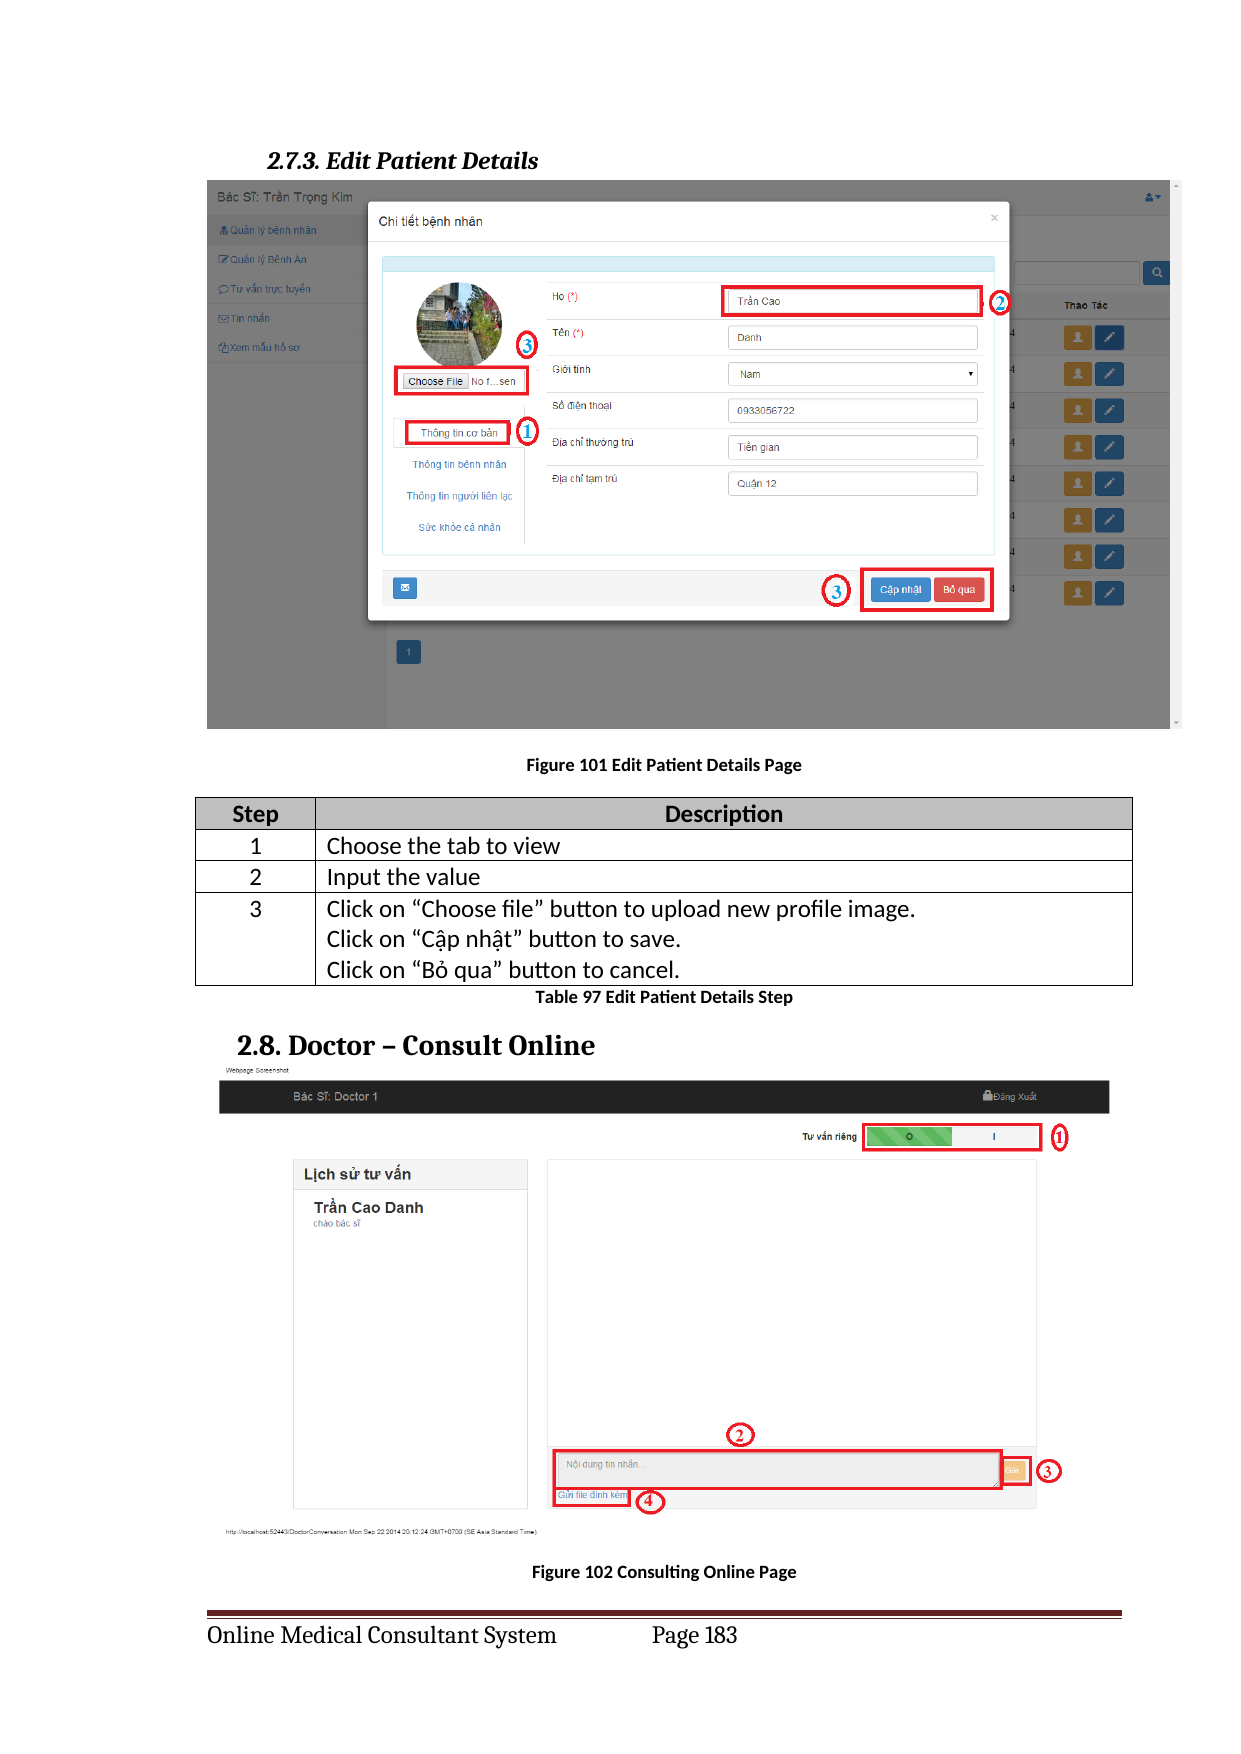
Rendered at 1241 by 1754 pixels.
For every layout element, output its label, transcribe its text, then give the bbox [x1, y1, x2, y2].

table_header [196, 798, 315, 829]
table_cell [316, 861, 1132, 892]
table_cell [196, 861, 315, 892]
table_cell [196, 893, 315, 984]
subtitle Doctor – Consult Online [237, 1029, 1122, 1063]
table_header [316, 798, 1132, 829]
picture [219, 1067, 1110, 1535]
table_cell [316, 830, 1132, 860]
subtitle Edit Patient Details [267, 147, 1122, 176]
picture [207, 180, 1182, 729]
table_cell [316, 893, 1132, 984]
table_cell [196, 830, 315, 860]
